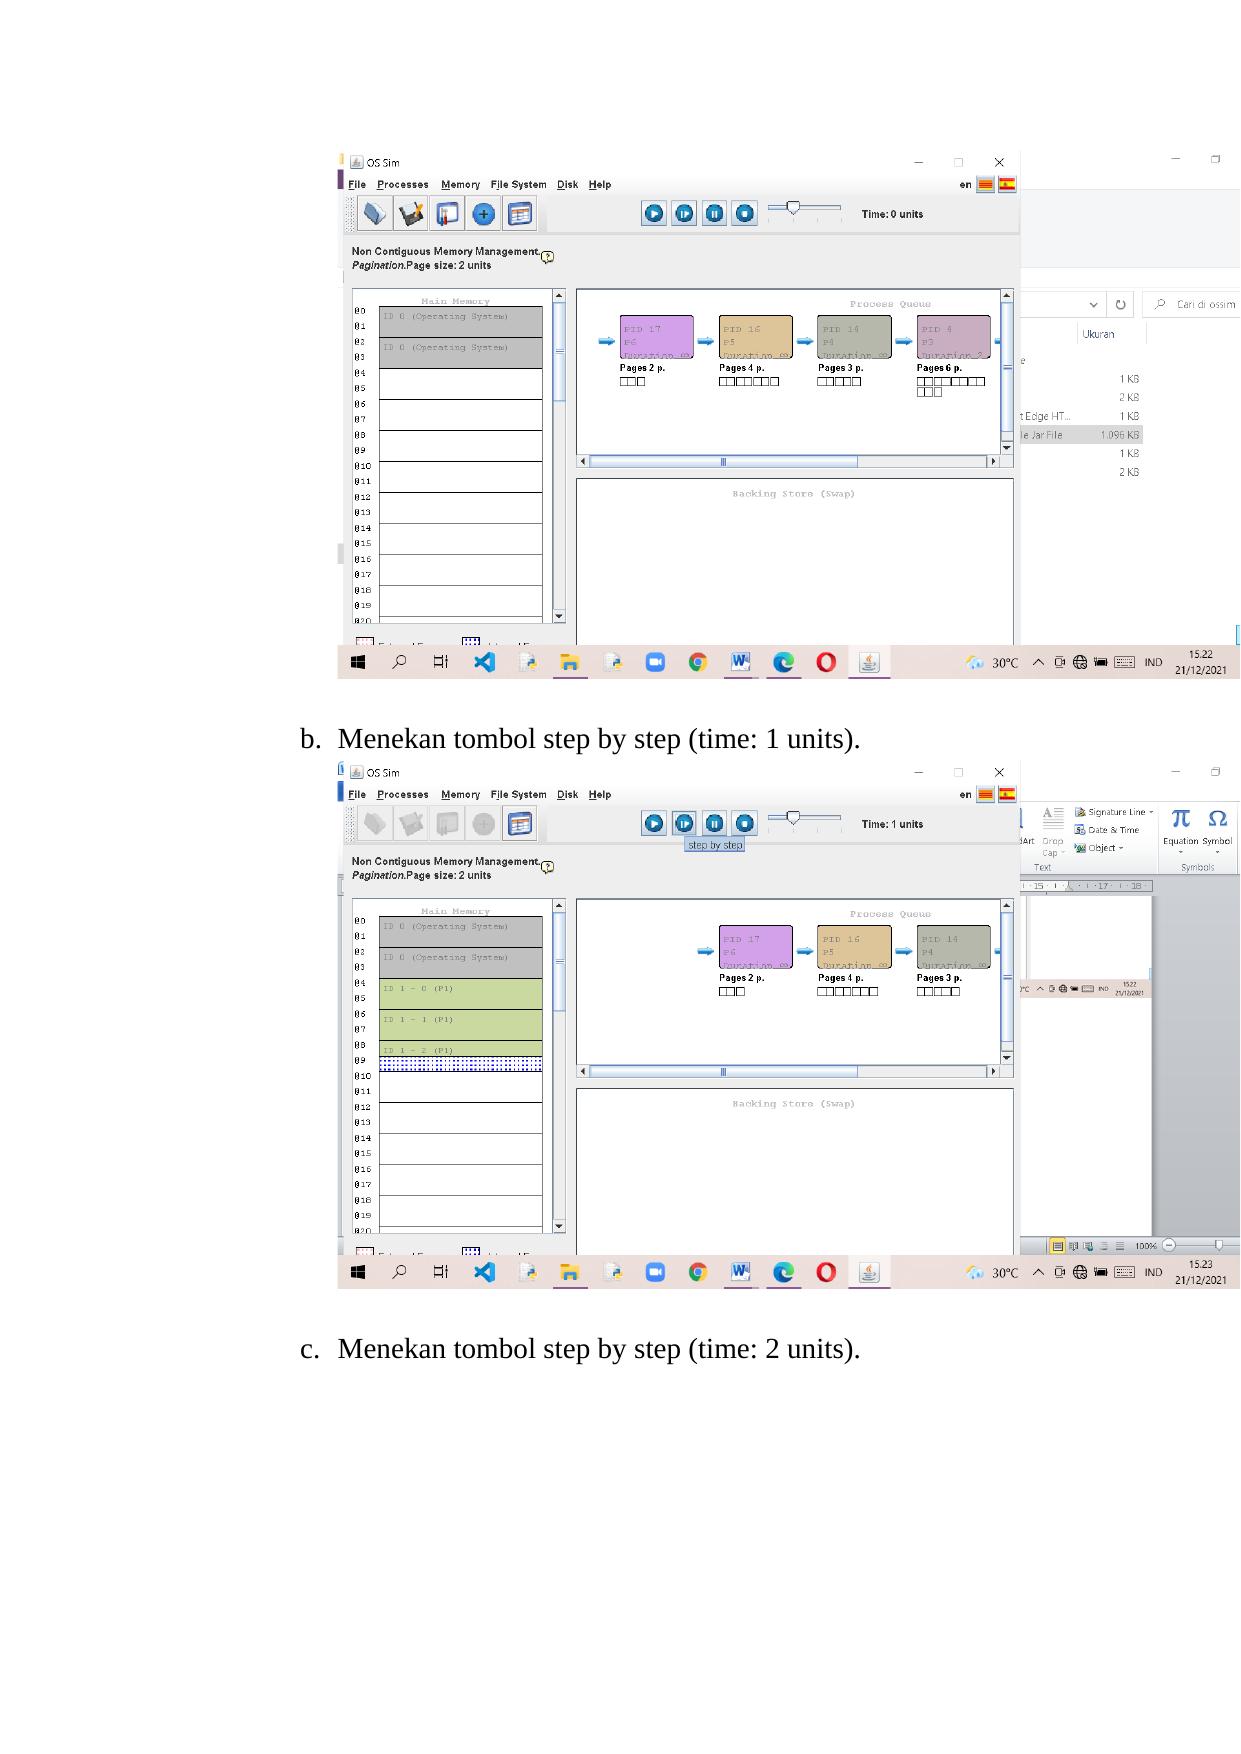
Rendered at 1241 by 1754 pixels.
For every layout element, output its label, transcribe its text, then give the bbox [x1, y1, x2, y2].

list Menekan tombol step by step (time: 1 units). [300, 721, 1090, 755]
picture [337, 150, 1241, 679]
list Menekan tombol step by step (time: 2 units). [300, 1331, 1090, 1365]
picture [337, 760, 1241, 1289]
